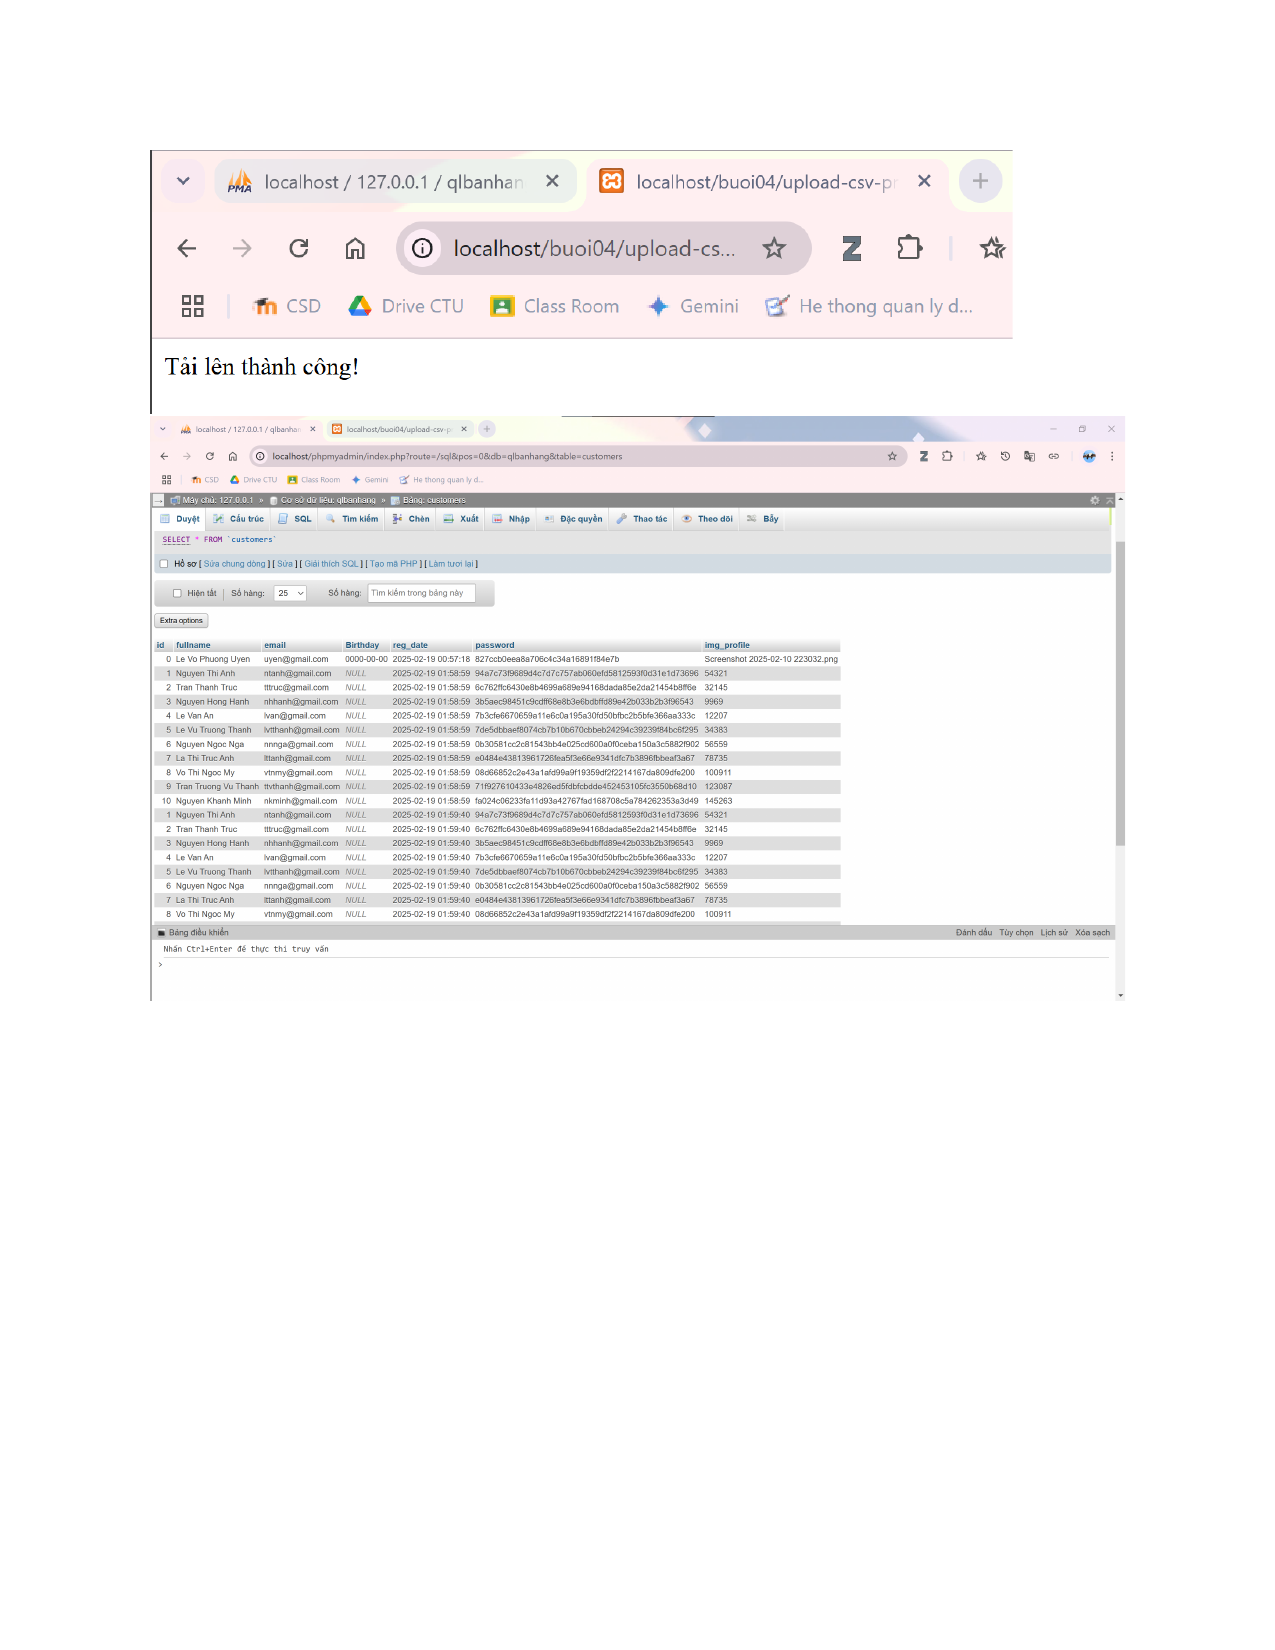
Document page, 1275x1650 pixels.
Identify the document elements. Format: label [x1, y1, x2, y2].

picture [150, 416, 1125, 1001]
picture [150, 150, 1013, 414]
